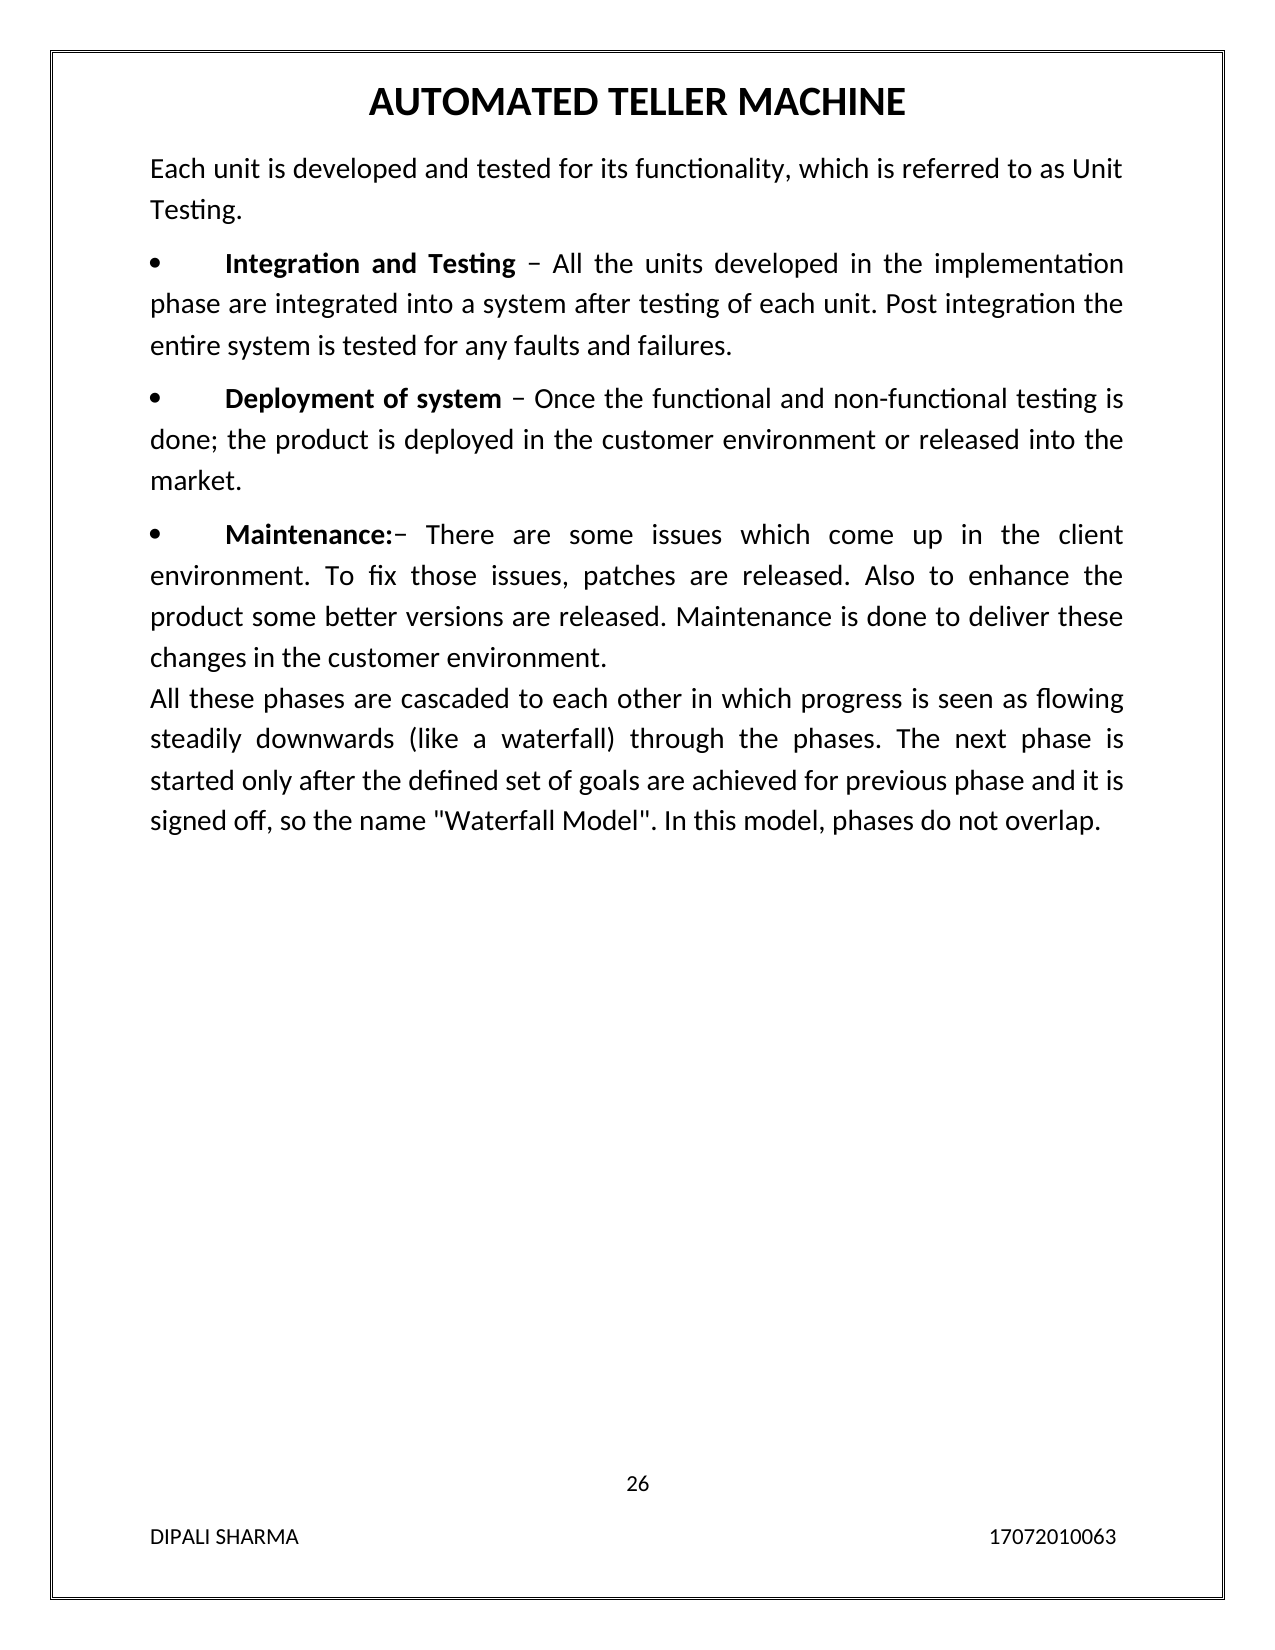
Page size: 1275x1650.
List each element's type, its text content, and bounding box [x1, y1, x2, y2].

list Deployment of system − Once the functional and non-functional testing is done; the product is deployed in the customer environment or released into the market. [150, 380, 1125, 498]
list Maintenance:− There are some issues which come up in the client environment. To fix those issues, patches are released. Also to enhance the product some better versions are released. Maintenance is done to deliver these changes in the customer environment. [150, 516, 1125, 674]
list Integration and Testing − All the units developed in the implementation phase are integrated into a system after testing of each unit. Post integration the entire system is tested for any faults and failures. [150, 245, 1125, 362]
text Each unit is developed and tested for its functionality, which is referred to as Unit Testing. [150, 150, 1125, 227]
text All these phases are cascaded to each other in which progress is seen as flowing steadily downwards (like a waterfall) through the phases. The next phase is started only after the defined set of goals are achieved for previous phase and it is signed off, so the name "Waterfall Model". In this model, phases do not overlap. [150, 680, 1125, 838]
